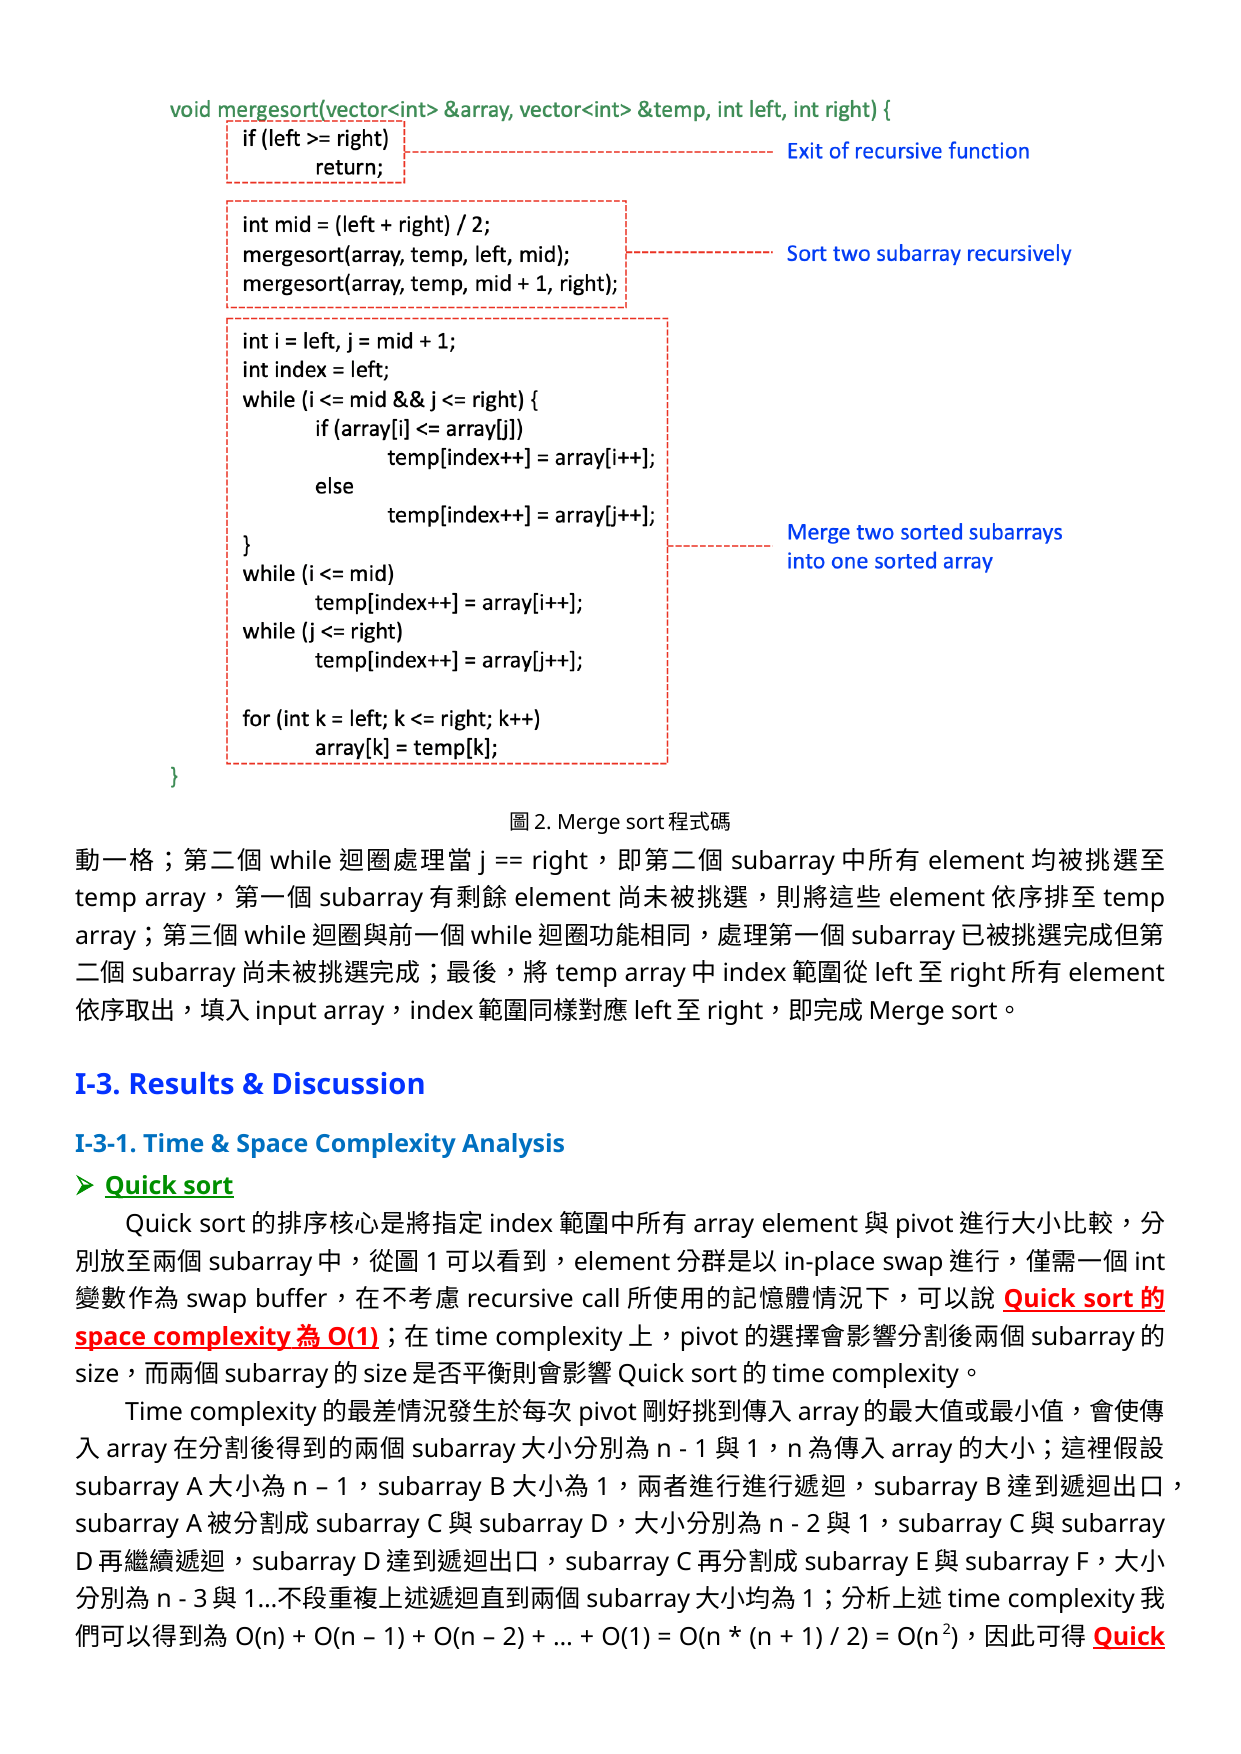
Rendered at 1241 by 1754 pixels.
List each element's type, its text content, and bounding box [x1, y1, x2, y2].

text I-3. Results & Discussion [75, 1046, 1165, 1121]
text I-3-1. Time & Space Complexity Analysis [75, 1124, 1165, 1162]
text 圖2. Merge sort程式碼 [75, 802, 1165, 839]
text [75, 1391, 1165, 1653]
text Quick sort的排序核心是將指定index範圍中所有array element與pivot進行大小比較，分別放至兩個subarray中，從圖1可以看到，element分群是以in-place swap進行，僅需一個int變數作為swap buffer，在不考慮recursive call所使用的記憶體情況下，可以說Quick sort的space complexity為O(1)；在time complexity上，pivot的選擇會影響分割後兩個subarray的size，而兩個subarray的size是否平衡則會影響Quick sort的time complexity。 [75, 1203, 1165, 1391]
list Quick sort [75, 1166, 1165, 1203]
text 動一格；第二個while迴圈處理當j == right，即第二個subarray中所有element均被挑選至temp array，第一個subarray有剩餘element尚未被挑選，則將這些element依序排至temp array；第三個while迴圈與前一個while迴圈功能相同，處理第一個subarray已被挑選完成但第二個subarray尚未被挑選完成；最後，將temp array中index範圍從left至right所有element依序取出，填入input array，index範圍同樣對應left至right，即完成Merge sort。 [75, 839, 1165, 1027]
picture [157, 89, 1083, 795]
